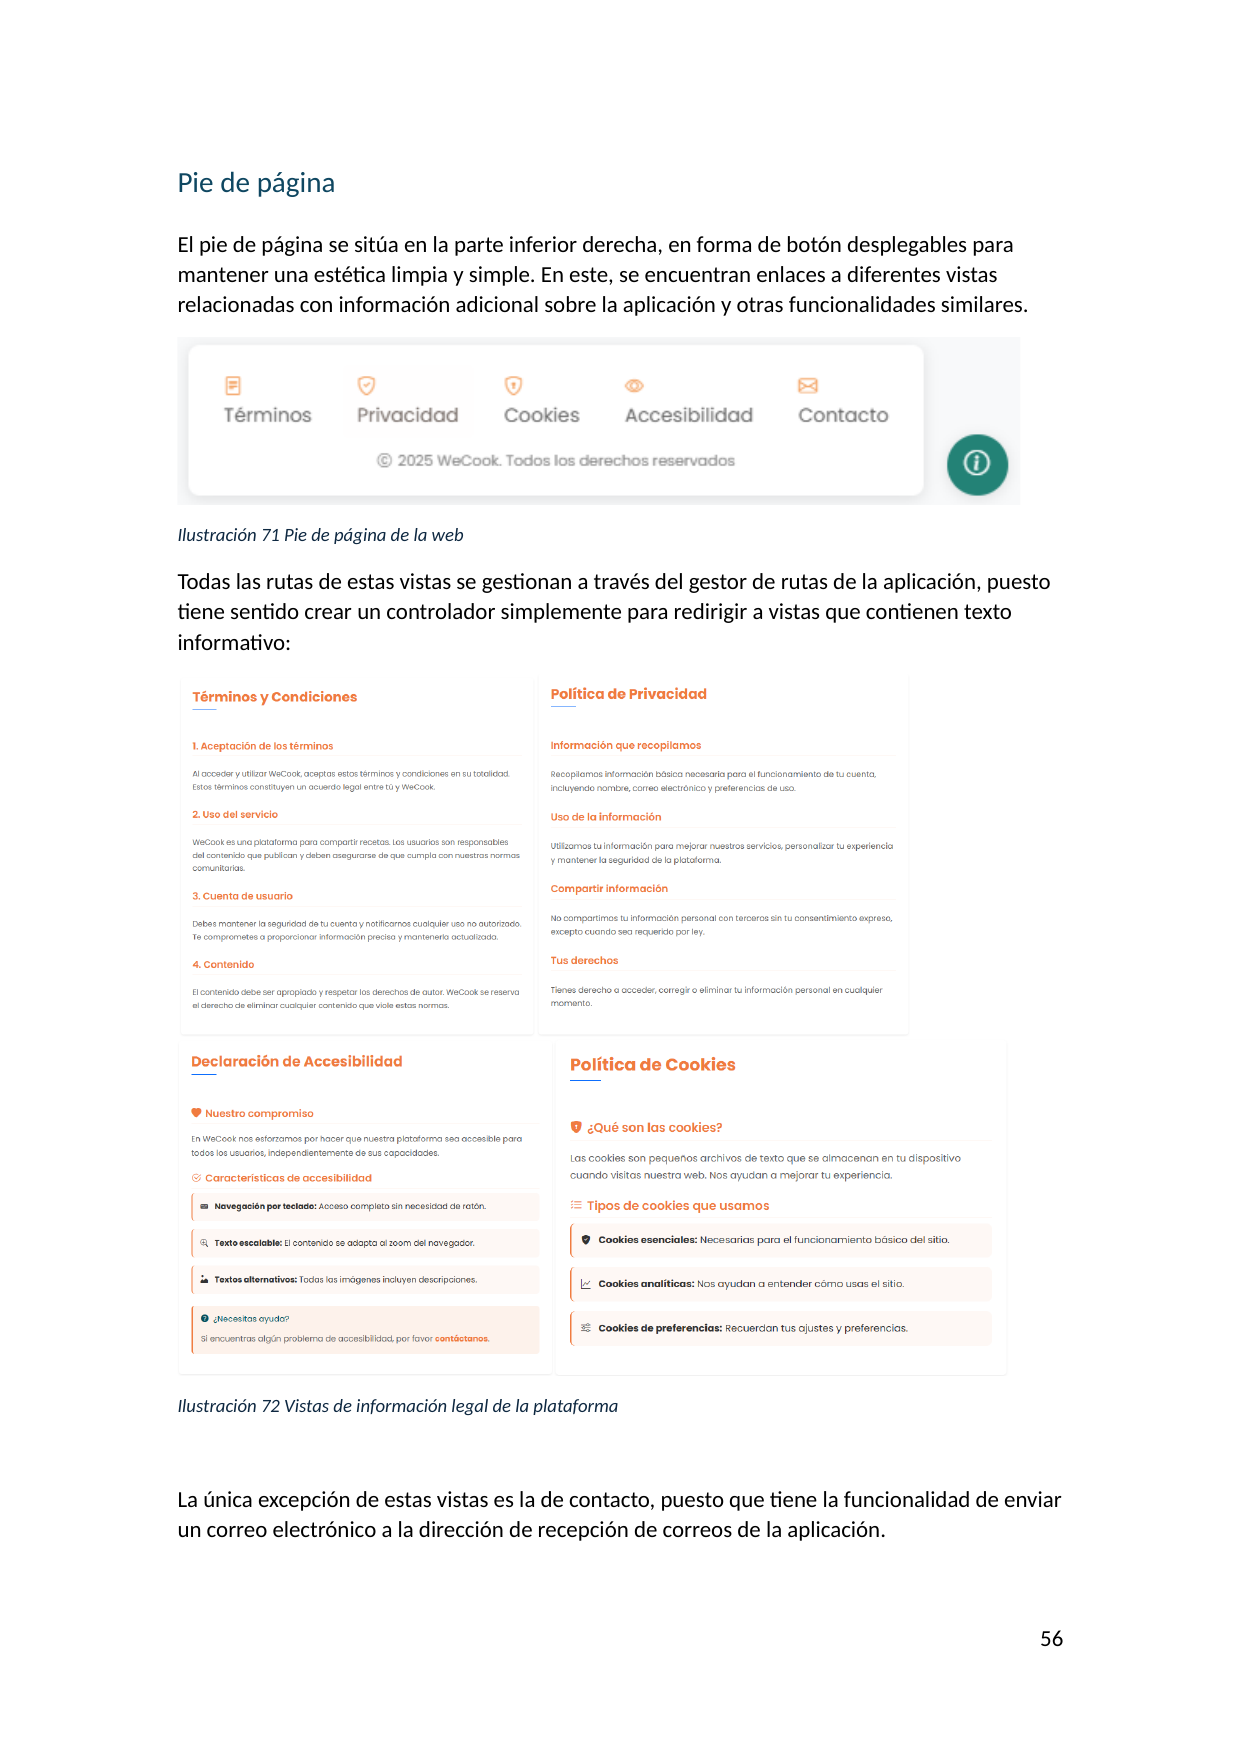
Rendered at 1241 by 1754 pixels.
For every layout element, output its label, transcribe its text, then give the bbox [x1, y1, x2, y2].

subtitle Pie de página [177, 164, 1063, 200]
picture [177, 337, 1021, 505]
picture [177, 1039, 1009, 1376]
picture [177, 674, 911, 1037]
text La única excepción de estas vistas es la de contacto, puesto que tiene la funcionalidad de enviar un correo electrónico a la dirección de recepción de correos de la aplicación. [177, 1485, 1063, 1543]
text El pie de página se sitúa en la parte inferior derecha, en forma de botón desplegables para mantener una estética limpia y simple. En este, se encuentran enlaces a diferentes vistas relacionadas con información adicional sobre la aplicación y otras funcionalidades similares. [177, 230, 1063, 319]
text Todas las rutas de estas vistas se gestionan a través del gestor de rutas de la aplicación, puesto tiene sentido crear un controlador simplemente para redirigir a vistas que contienen texto informativo: [177, 567, 1063, 656]
